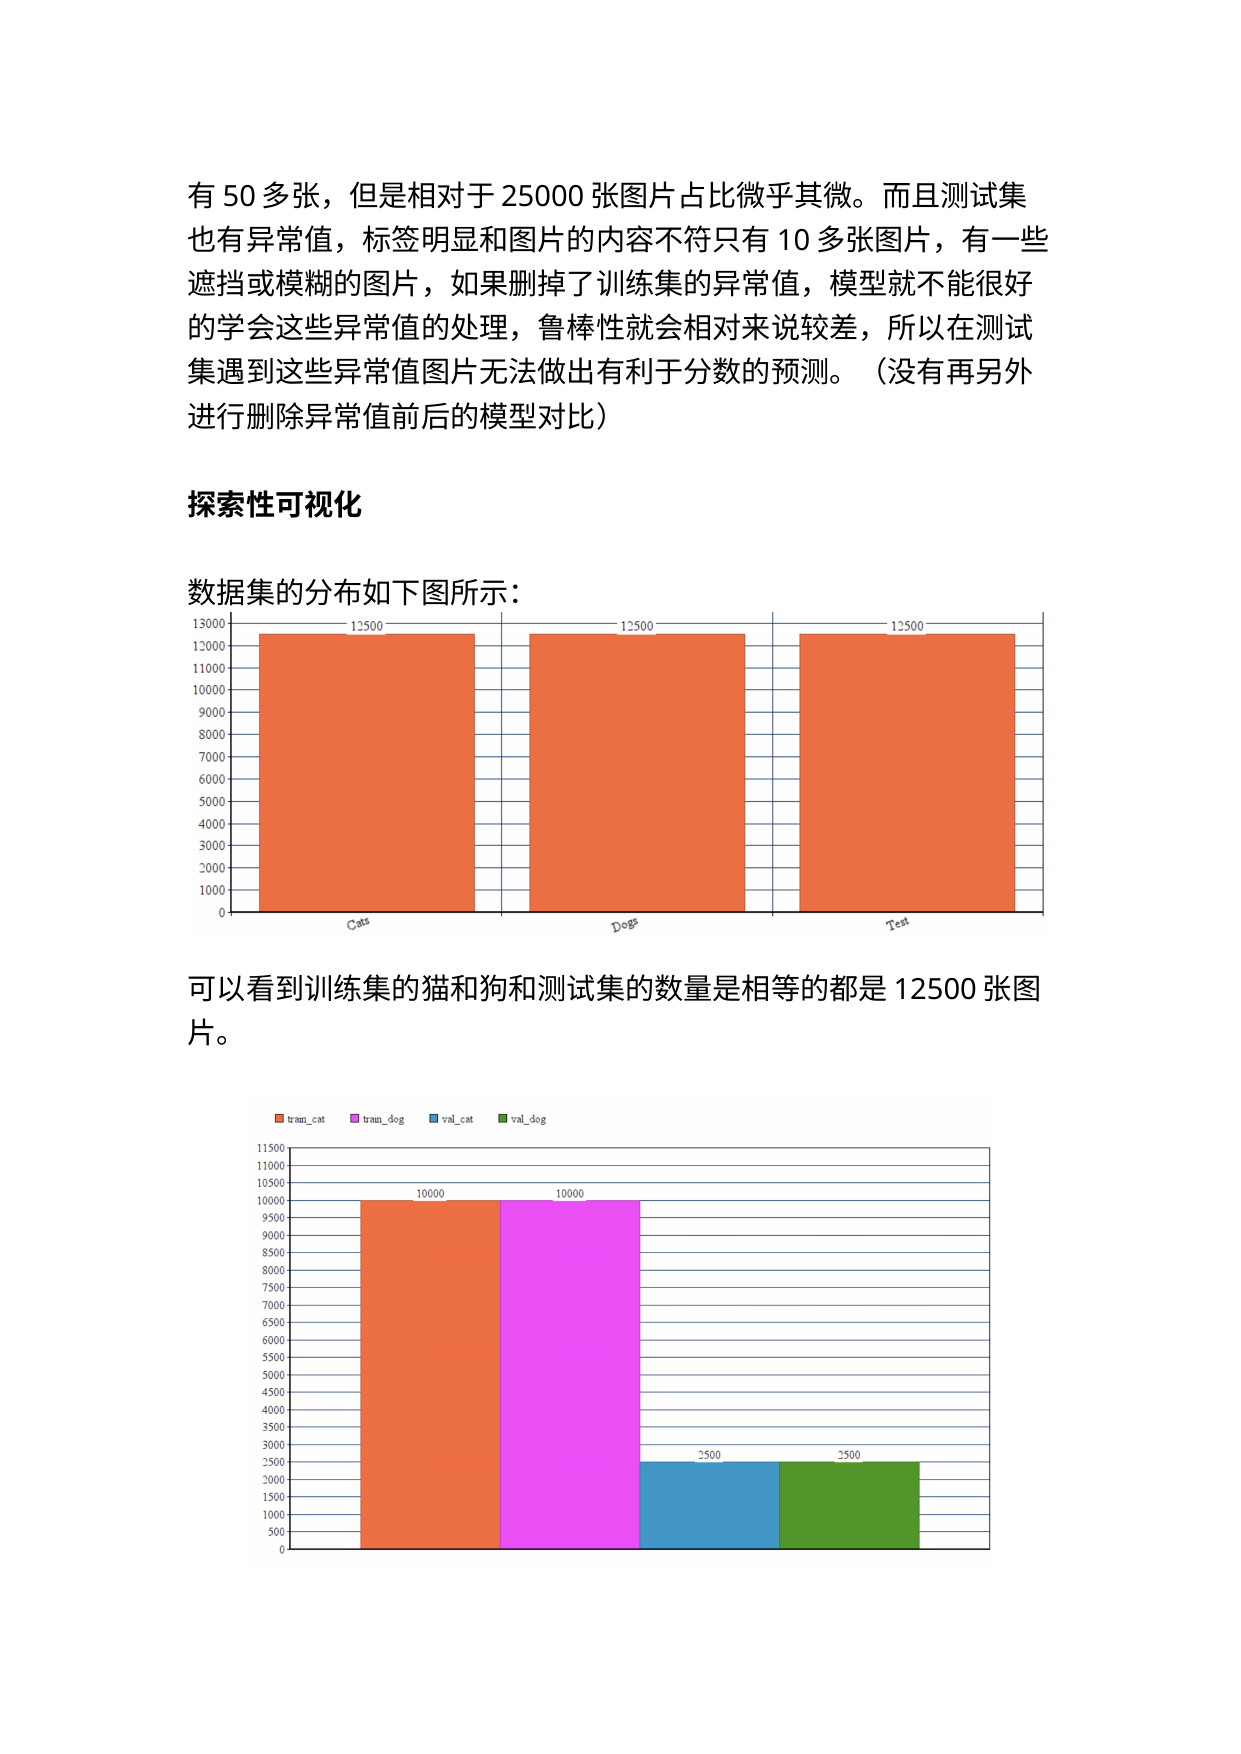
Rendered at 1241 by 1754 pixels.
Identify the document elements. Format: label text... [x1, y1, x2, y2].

text 数据集的分布如下图所示： [187, 568, 1053, 612]
picture [244, 1097, 996, 1570]
text 探索性可视化 [187, 480, 1053, 524]
text 可以看到训练集的猫和狗和测试集的数量是相等的都是12500张图片。 [187, 965, 1053, 1053]
picture [187, 612, 1053, 938]
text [187, 172, 1053, 436]
